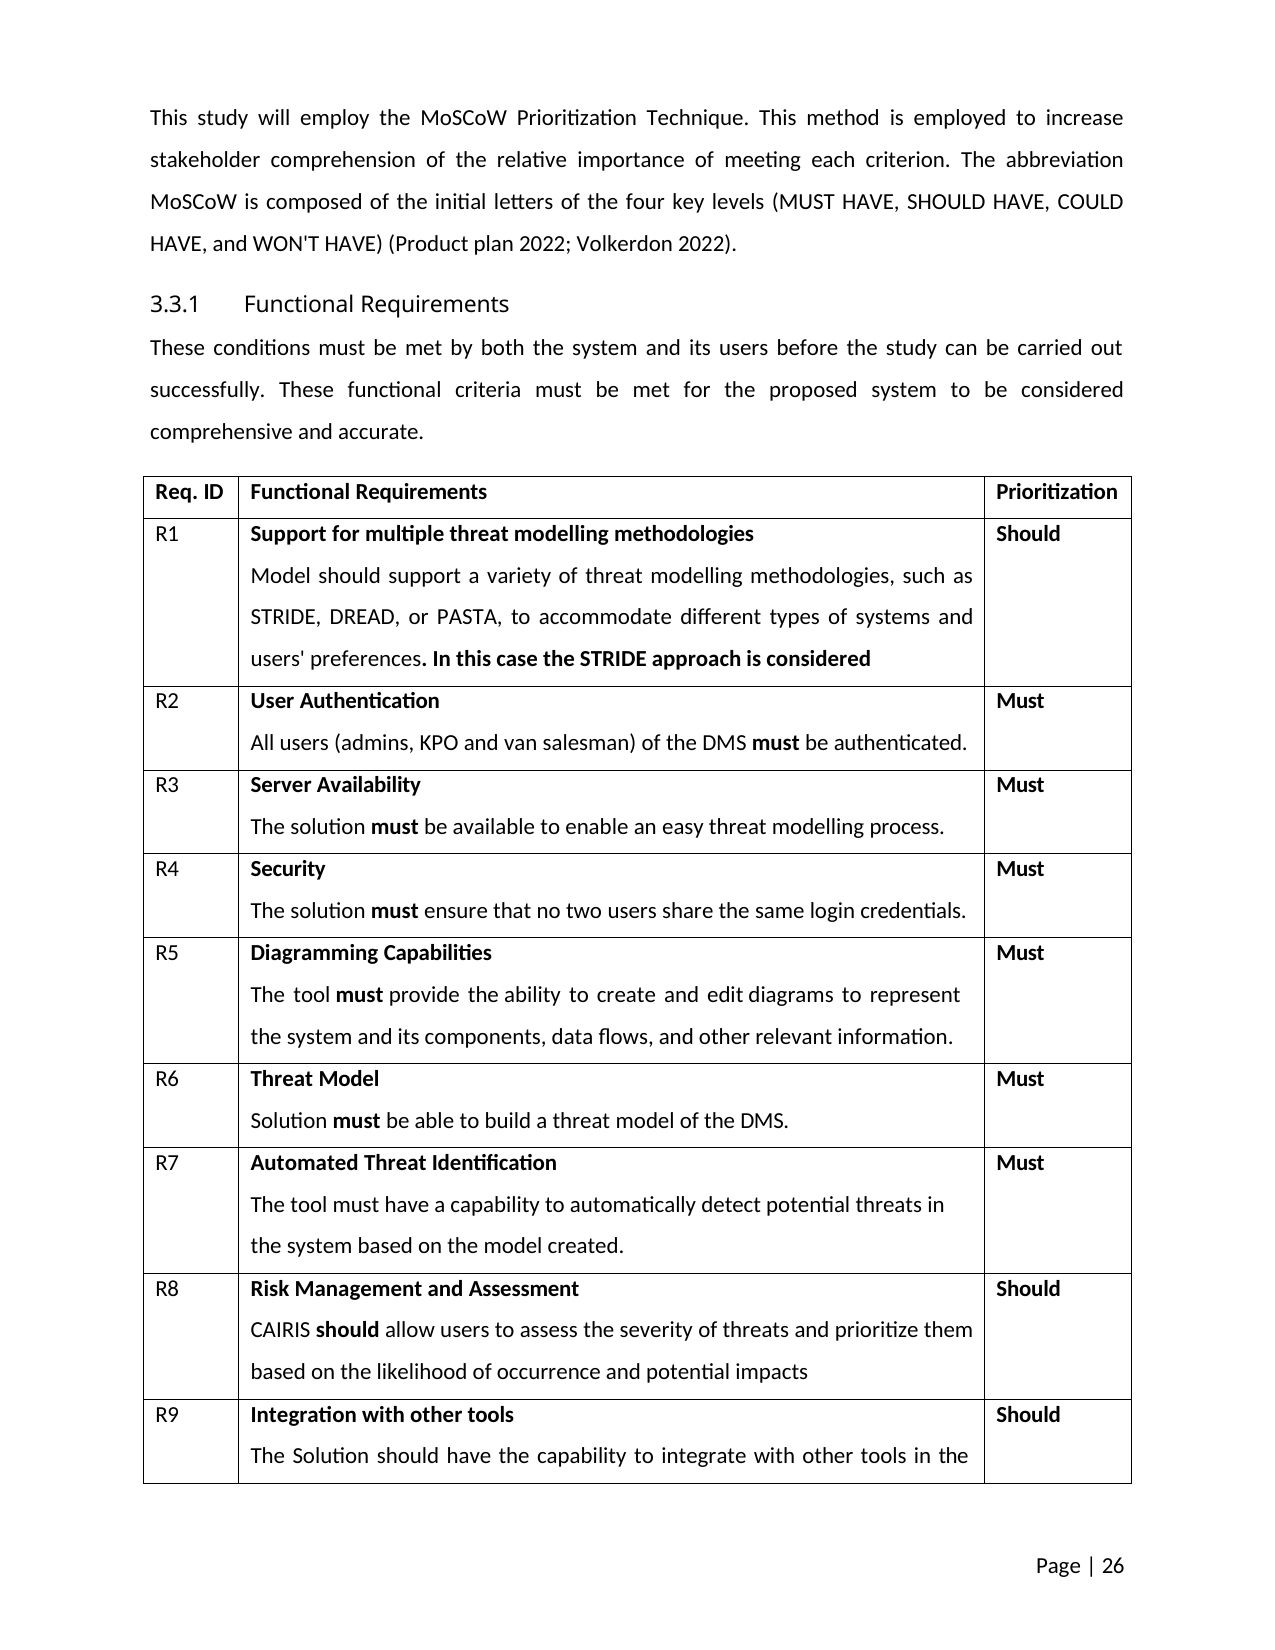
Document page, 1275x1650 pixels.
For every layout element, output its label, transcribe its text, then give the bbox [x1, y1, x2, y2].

table_cell R4 [144, 854, 238, 937]
table_cell Should [985, 1274, 1131, 1399]
table_cell Automated Threat Identification The tool must have a capability to automatically detect potential threats in the system based on the model created. [239, 1148, 984, 1273]
table_cell R2 [144, 687, 238, 769]
table_cell Must [985, 1148, 1131, 1273]
table_cell Risk Management and Assessment CAIRIS should allow users to assess the severity of threats and prioritize them based on the likelihood of occurrence and potential impacts [239, 1274, 984, 1399]
table_cell Must [985, 1064, 1131, 1147]
table_cell R8 [144, 1274, 238, 1399]
table_cell Should [985, 519, 1131, 686]
table_cell Support for multiple threat modelling methodologies Model should support a variety of threat modelling methodologies, such as STRIDE, DREAD, or PASTA, to accommodate different types of systems and users' preferences. In this case the STRIDE approach is considered [239, 519, 984, 686]
list Functional Requirements [150, 288, 1244, 319]
table_cell Threat Model Solution must be able to build a threat model of the DMS. [239, 1064, 984, 1147]
text These conditions must be met by both the system and its users before the study can be carried out successfully. These functional criteria must be met for the proposed system to be considered comprehensive and accurate. [150, 333, 1126, 445]
table_cell User Authentication All users (admins, KPO and van salesman) of the DMS must be authenticated. [239, 687, 984, 769]
table_cell Should [985, 1400, 1131, 1483]
table_cell Must [985, 771, 1131, 853]
table_cell R6 [144, 1064, 238, 1147]
table_cell Must [985, 938, 1131, 1063]
table_cell R3 [144, 771, 238, 853]
table_cell Must [985, 854, 1131, 937]
table_cell Security The solution must ensure that no two users share the same login credentials. [239, 854, 984, 937]
table_cell Server Availability The solution must be available to enable an easy threat modelling process. [239, 771, 984, 853]
table_cell R7 [144, 1148, 238, 1273]
table_cell Diagramming Capabilities The tool must provide the ability to create and edit diagrams to represent the system and its components, data flows, and other relevant information. [239, 938, 984, 1063]
table_cell R5 [144, 938, 238, 1063]
table_cell R9 [144, 1400, 238, 1483]
table_header Req. ID [144, 477, 238, 518]
table_cell R1 [144, 519, 238, 686]
table_header Prioritization [985, 477, 1131, 518]
table_header Functional Requirements [239, 477, 984, 518]
table_cell Integration with other tools The Solution should have the capability to integrate with other tools in the [239, 1400, 984, 1483]
text This study will employ the MoSCoW Prioritization Technique. This method is employed to increase stakeholder comprehension of the relative importance of meeting each criterion. The abbreviation MoSCoW is composed of the initial letters of the four key levels (MUST HAVE, SHOULD HAVE, COULD HAVE, and WON'T HAVE) (Product plan 2022; Volkerdon 2022). [150, 103, 1126, 257]
table_cell Must [985, 687, 1131, 769]
